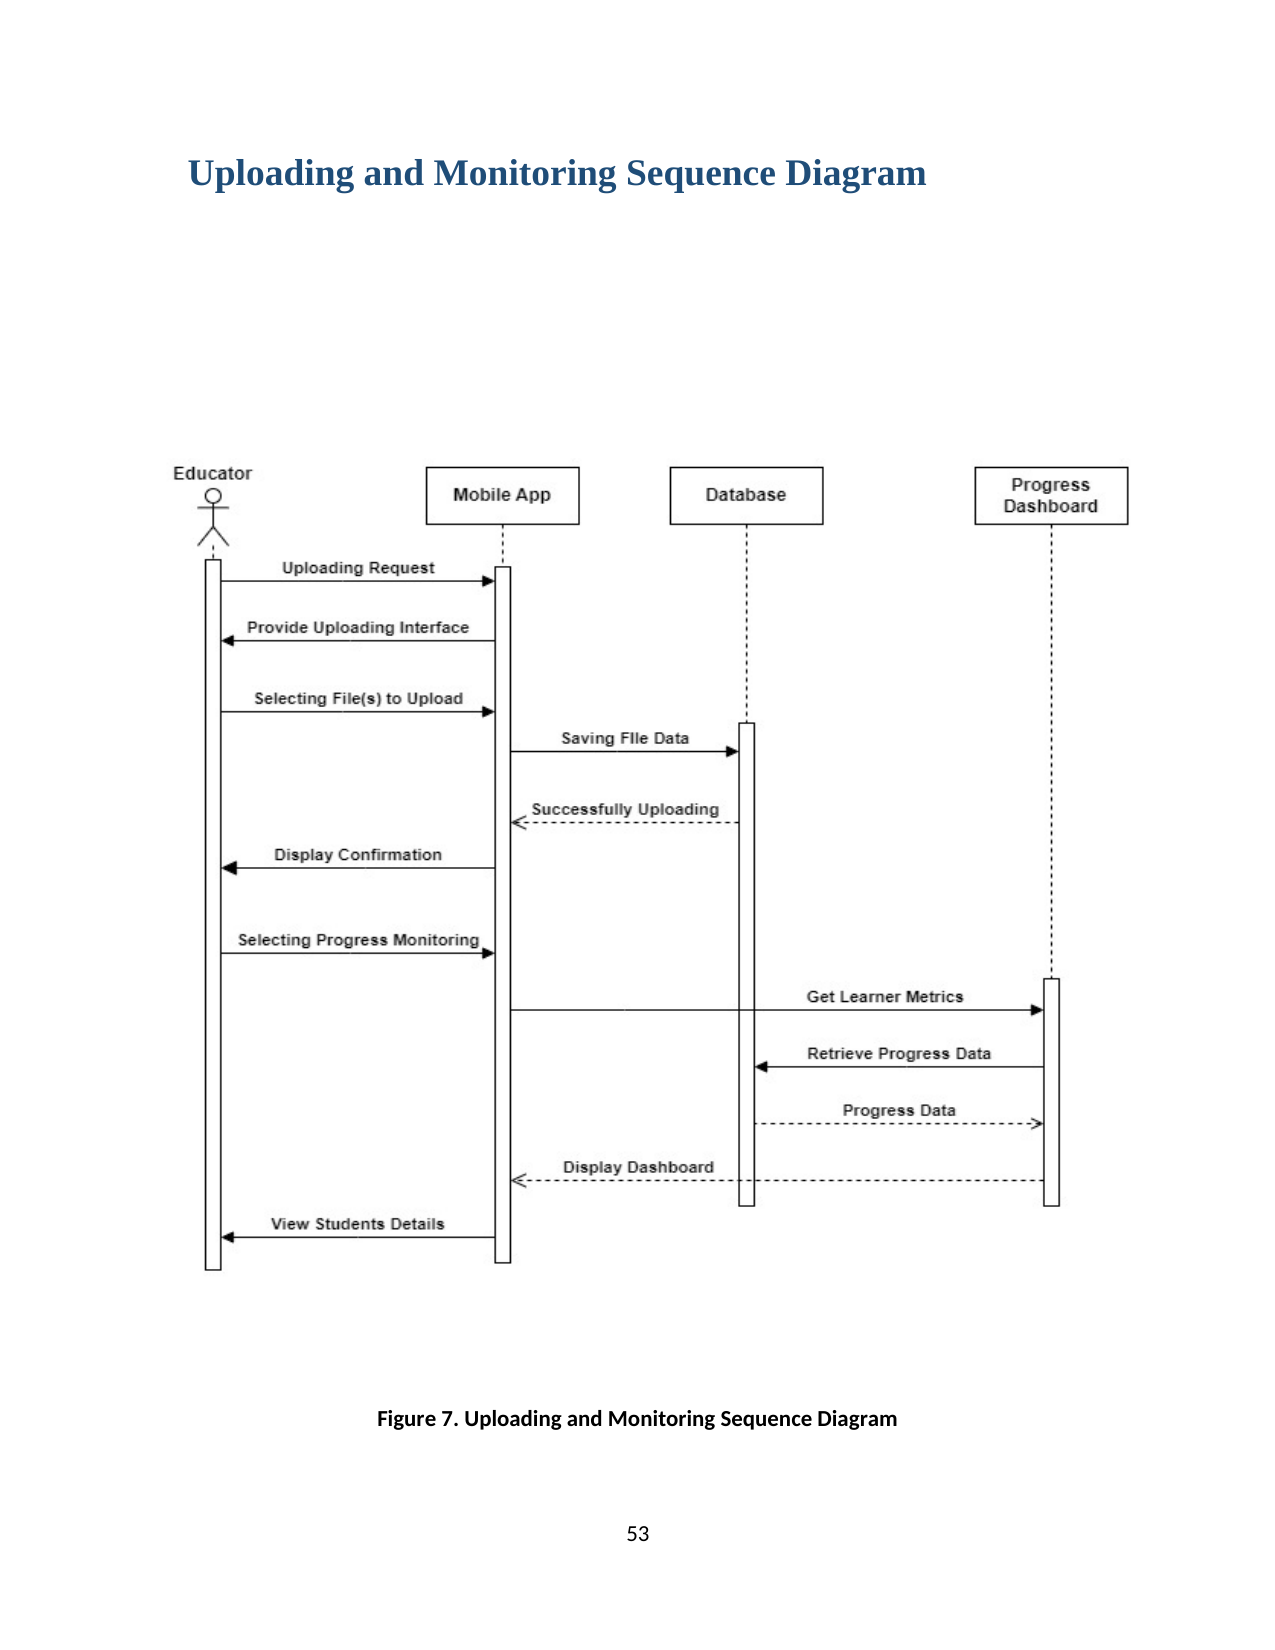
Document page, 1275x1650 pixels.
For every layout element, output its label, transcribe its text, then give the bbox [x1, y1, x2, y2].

picture [106, 413, 1173, 1322]
text Uploading and Monitoring Sequence Diagram [187, 150, 1087, 193]
